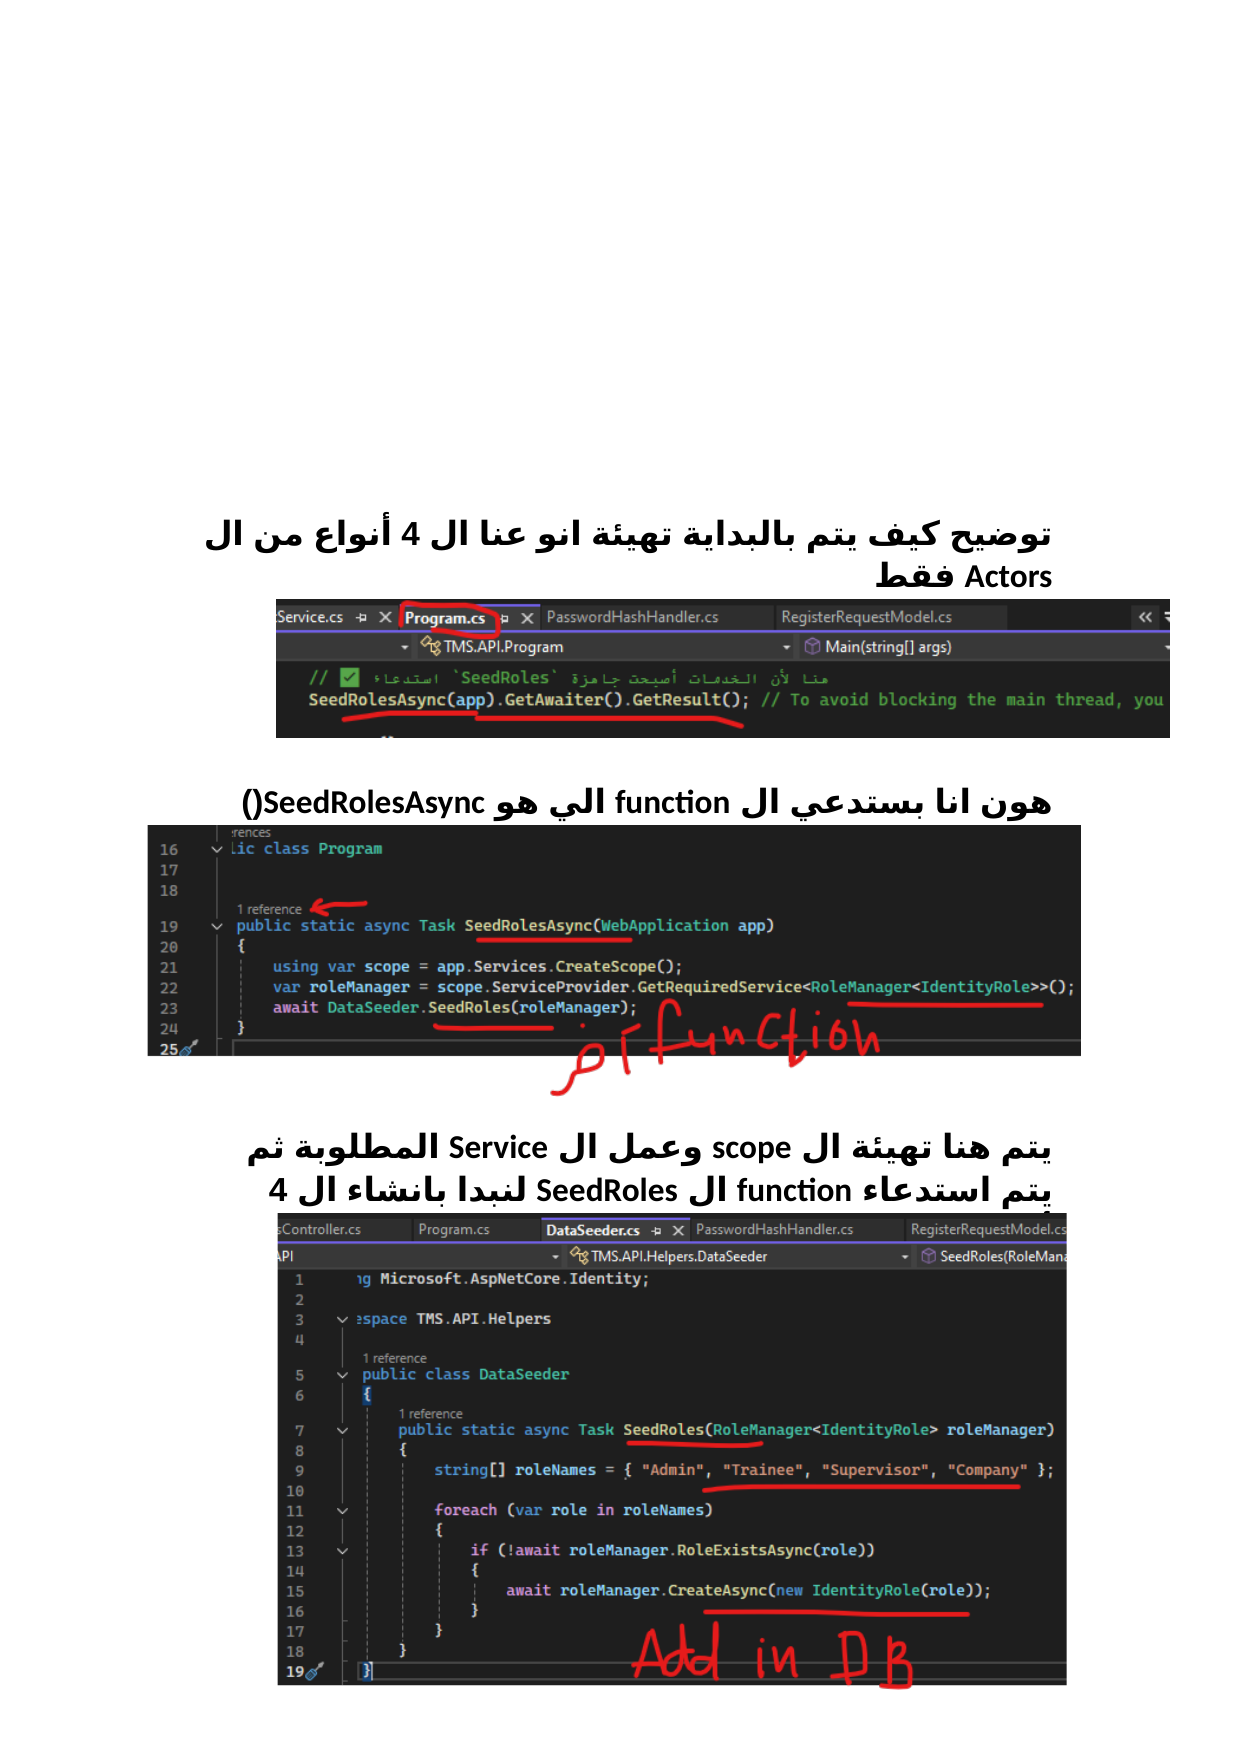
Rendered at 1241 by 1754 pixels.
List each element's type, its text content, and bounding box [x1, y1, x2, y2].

text توضيح كيف يتم بالبداية تهيئة انو عنا ال 4 أنواع من ال Actors فقط [Trainee/Admin/Company/Supervisor] [187, 514, 1053, 640]
text يتم هنا تهيئة ال scope وعمل ال Service المطلوبة ثم يتم استدعاء function ال SeedRoles لنبدا بانشاء ال 4 أنواع فعليا. [187, 1097, 1053, 1252]
picture [277, 1213, 1067, 1690]
text هون انا بستدعي ال function الي هو SeedRolesAsync() [187, 781, 1053, 822]
picture [276, 599, 1170, 738]
picture [147, 825, 1081, 1097]
